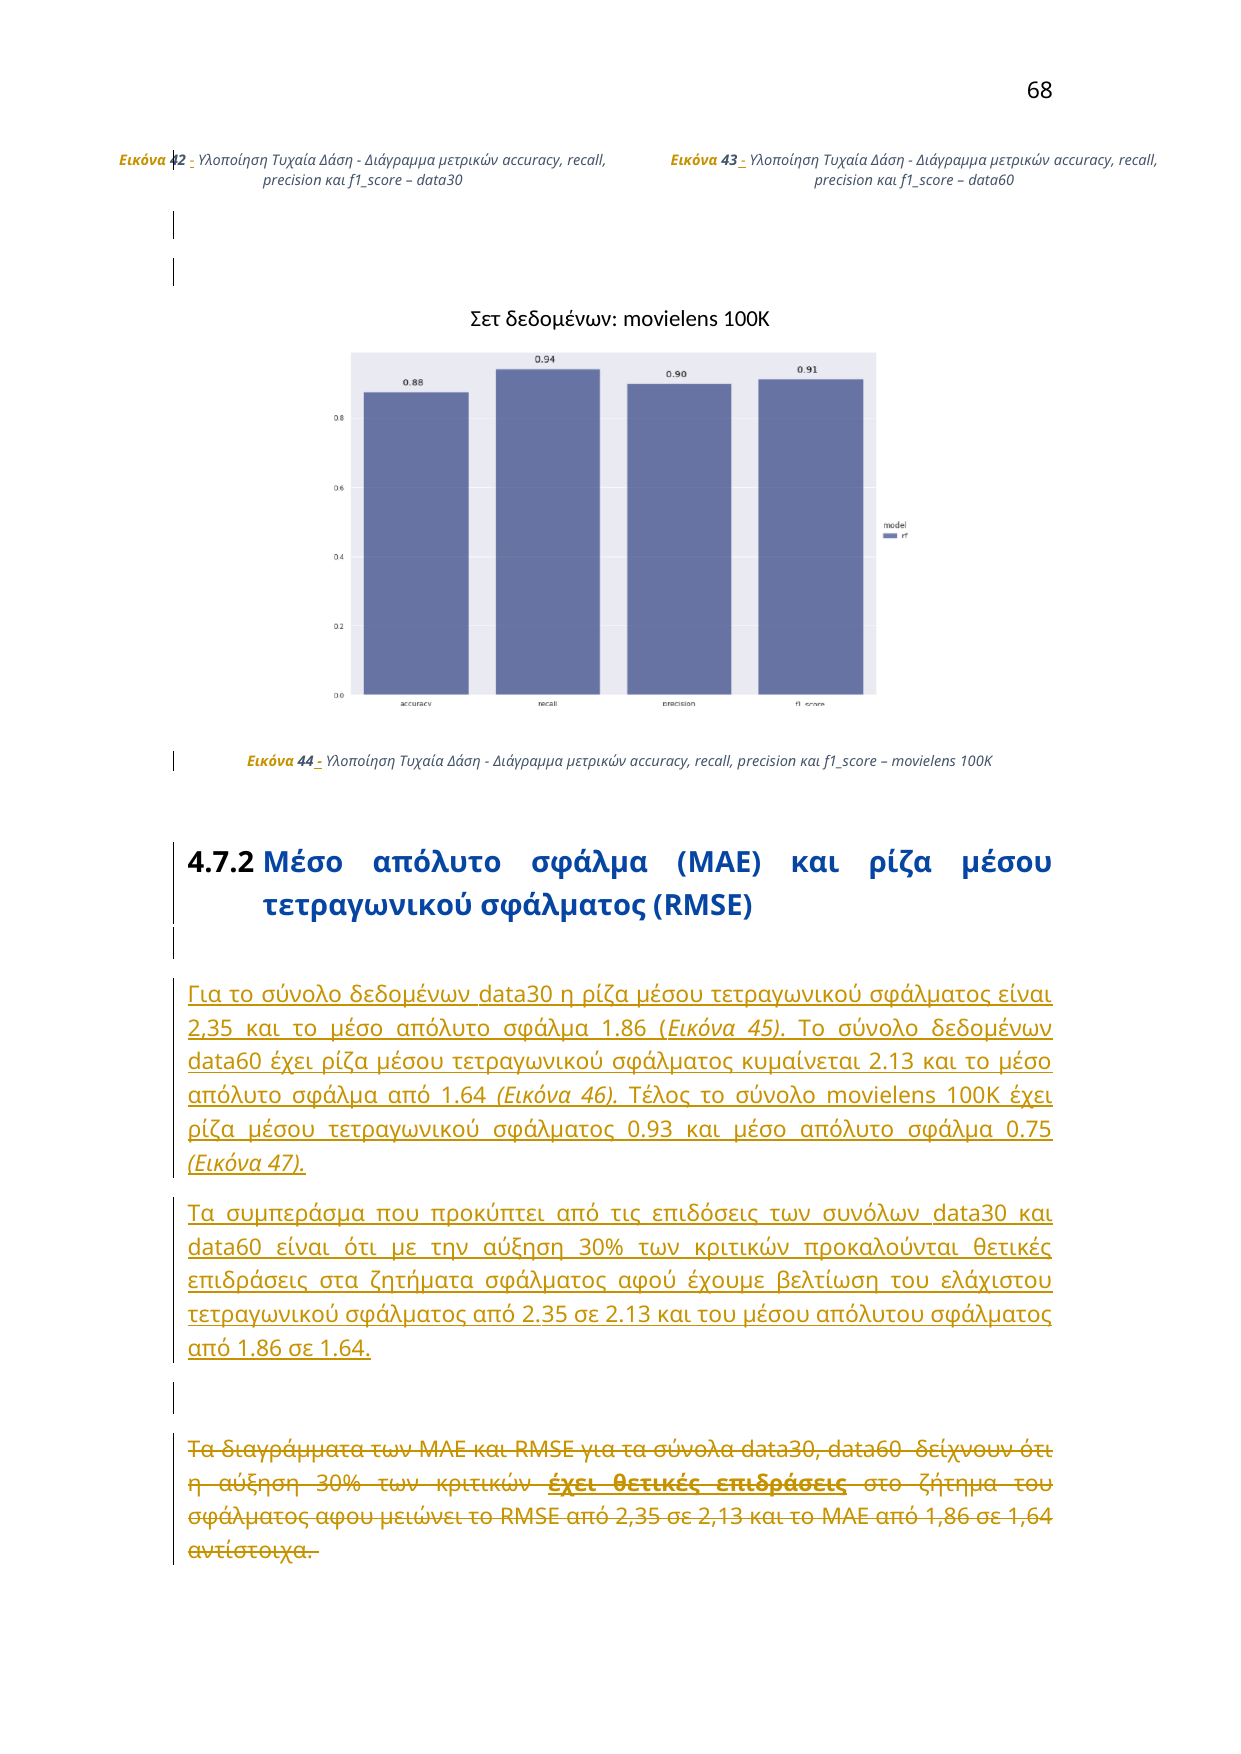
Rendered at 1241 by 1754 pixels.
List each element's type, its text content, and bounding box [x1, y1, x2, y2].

text Εικόνα Υλοποίηση Τυχαία Δάση - Διάγραμμα μετρικών accuracy, recall, precision και f1_score – movielens 100K [187, 751, 1053, 771]
table_cell Εικόνα Υλοποίηση Τυχαία Δάση - Διάγραμμα μετρικών accuracy, recall, precision και f1_score – data60 [643, 150, 1187, 211]
picture [330, 351, 910, 706]
text Σετ δεδομένων: movielens 100K [187, 304, 1053, 332]
subtitle Μέσο απόλυτο σφάλμα (MAE) και ρίζα μέσου τετραγωνικού σφάλματος (RMSE) [187, 842, 1053, 924]
table_cell Εικόνα Υλοποίηση Τυχαία Δάση - Διάγραμμα μετρικών accuracy, recall, precision και f1_score – data30 [84, 150, 643, 211]
